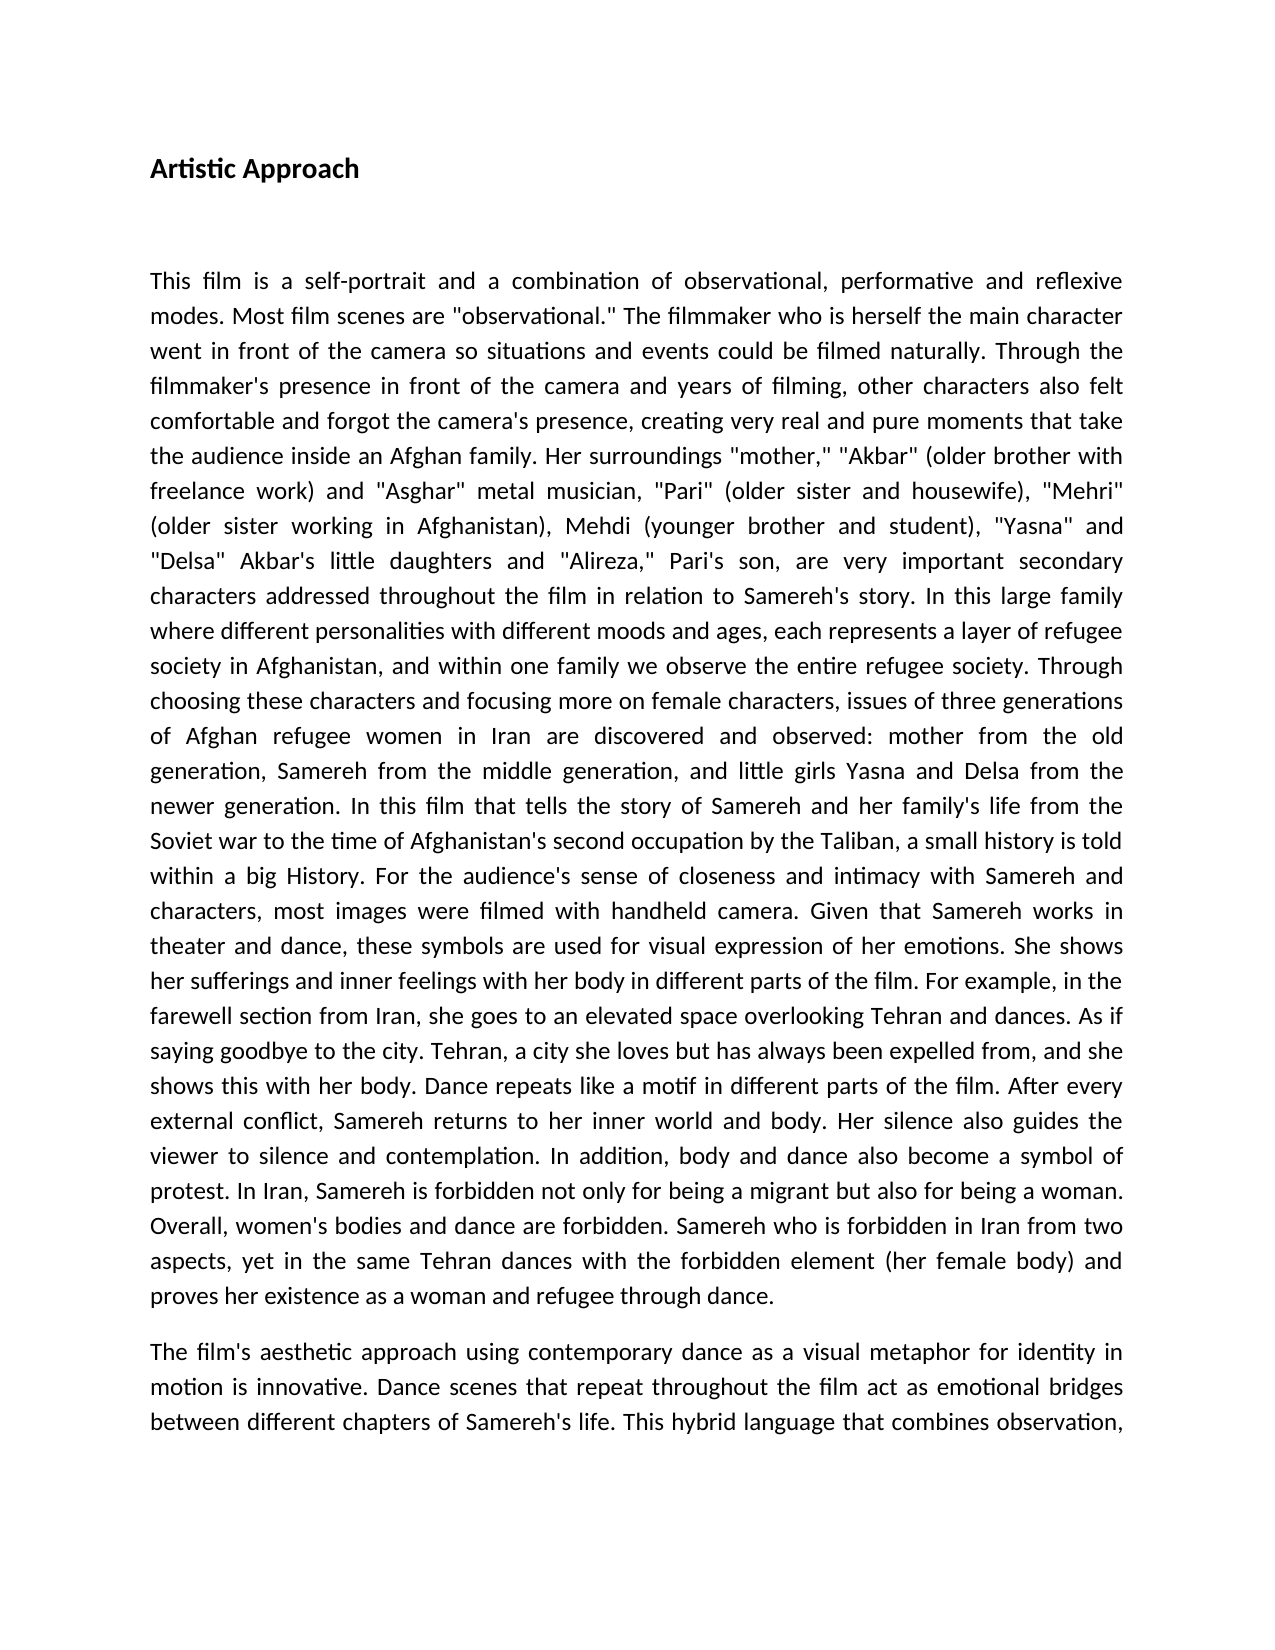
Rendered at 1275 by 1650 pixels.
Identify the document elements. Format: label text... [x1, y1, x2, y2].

text Artistic Approach [150, 150, 1125, 186]
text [150, 1336, 1125, 1436]
text This film is a self-portrait and a combination of observational, performative and reflexive modes. Most film scenes are "observational." The filmmaker who is herself the main character went in front of the camera so situations and events could be filmed naturally. Through the filmmaker's presence in front of the camera and years of filming, other characters also felt comfortable and forgot the camera's presence, creating very real and pure moments that take the audience inside an Afghan family. Her surroundings "mother," "Akbar" (older brother with freelance work) and "Asghar" metal musician, "Pari" (older sister and housewife), "Mehri" (older sister working in Afghanistan), Mehdi (younger brother and student), "Yasna" and "Delsa" Akbar's little daughters and "Alireza," Pari's son, are very important secondary characters addressed throughout the film in relation to Samereh's story. In this large family where different personalities with different moods and ages, each represents a layer of refugee society in Afghanistan, and within one family we observe the entire refugee society. Through choosing these characters and focusing more on female characters, issues of three generations of Afghan refugee women in Iran are discovered and observed: mother from the old generation, Samereh from the middle generation, and little girls Yasna and Delsa from the newer generation. In this film that tells the story of Samereh and her family's life from the Soviet war to the time of Afghanistan's second occupation by the Taliban, a small history is told within a big History. For the audience's sense of closeness and intimacy with Samereh and characters, most images were filmed with handheld camera. Given that Samereh works in theater and dance, these symbols are used for visual expression of her emotions. She shows her sufferings and inner feelings with her body in different parts of the film. For example, in the farewell section from Iran, she goes to an elevated space overlooking Tehran and dances. As if saying goodbye to the city. Tehran, a city she loves but has always been expelled from, and she shows this with her body. Dance repeats like a motif in different parts of the film. After every external conflict, Samereh returns to her inner world and body. Her silence also guides the viewer to silence and contemplation. In addition, body and dance also become a symbol of protest. In Iran, Samereh is forbidden not only for being a migrant but also for being a woman. Overall, women's bodies and dance are forbidden. Samereh who is forbidden in Iran from two aspects, yet in the same Tehran dances with the forbidden element (her female body) and proves her existence as a woman and refugee through dance. [150, 265, 1125, 1310]
